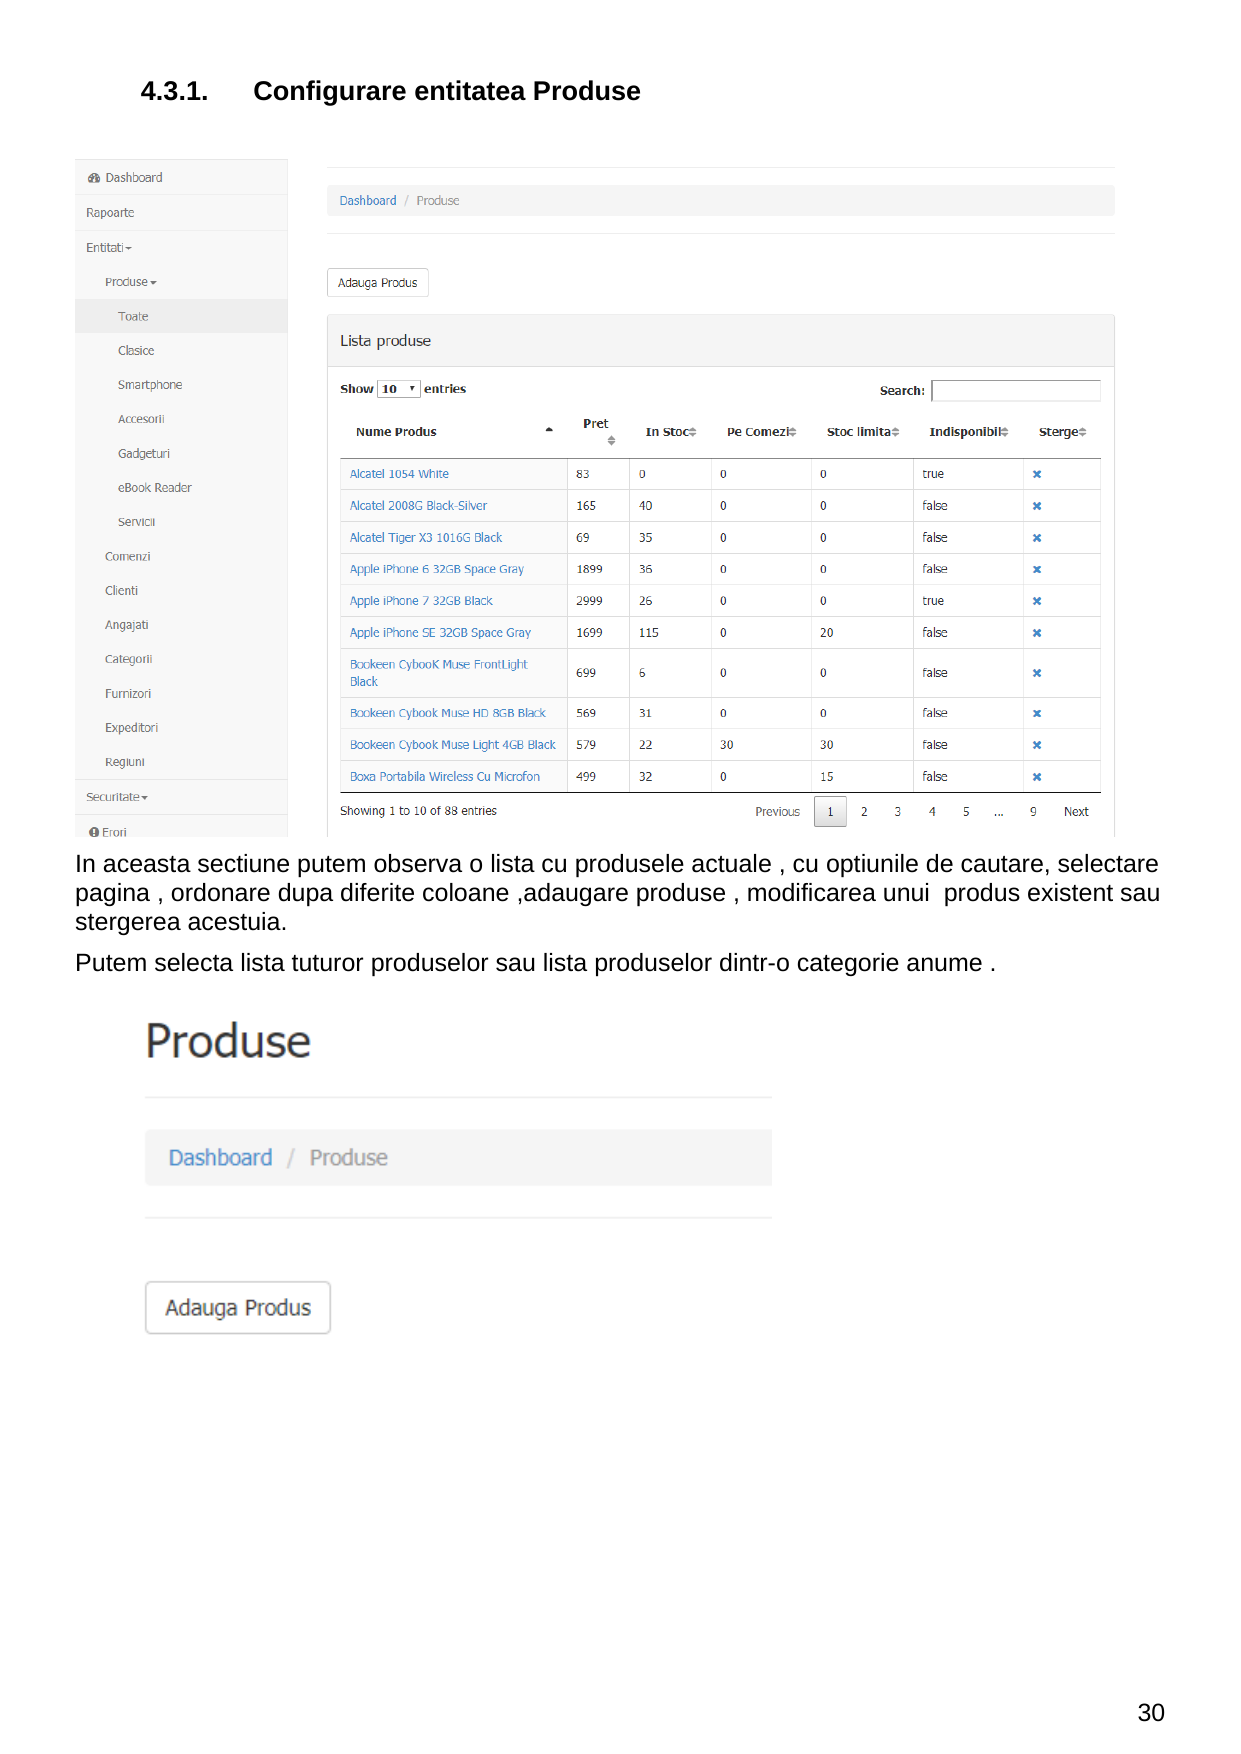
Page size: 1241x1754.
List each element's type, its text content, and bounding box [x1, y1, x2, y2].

text Putem selecta lista tuturor produselor sau lista produselor dintr-o categorie anume . [75, 948, 1165, 977]
subtitle Configurare entitatea Produse [141, 75, 1165, 106]
picture [75, 159, 1118, 837]
picture [75, 989, 772, 1358]
text In aceasta sectiune putem observa o lista cu produsele actuale , cu optiunile de cautare, selectare pagina , ordonare dupa diferite coloane ,adaugare produse , modificarea unui produs existent sau stergerea acestuia. [75, 849, 1165, 935]
